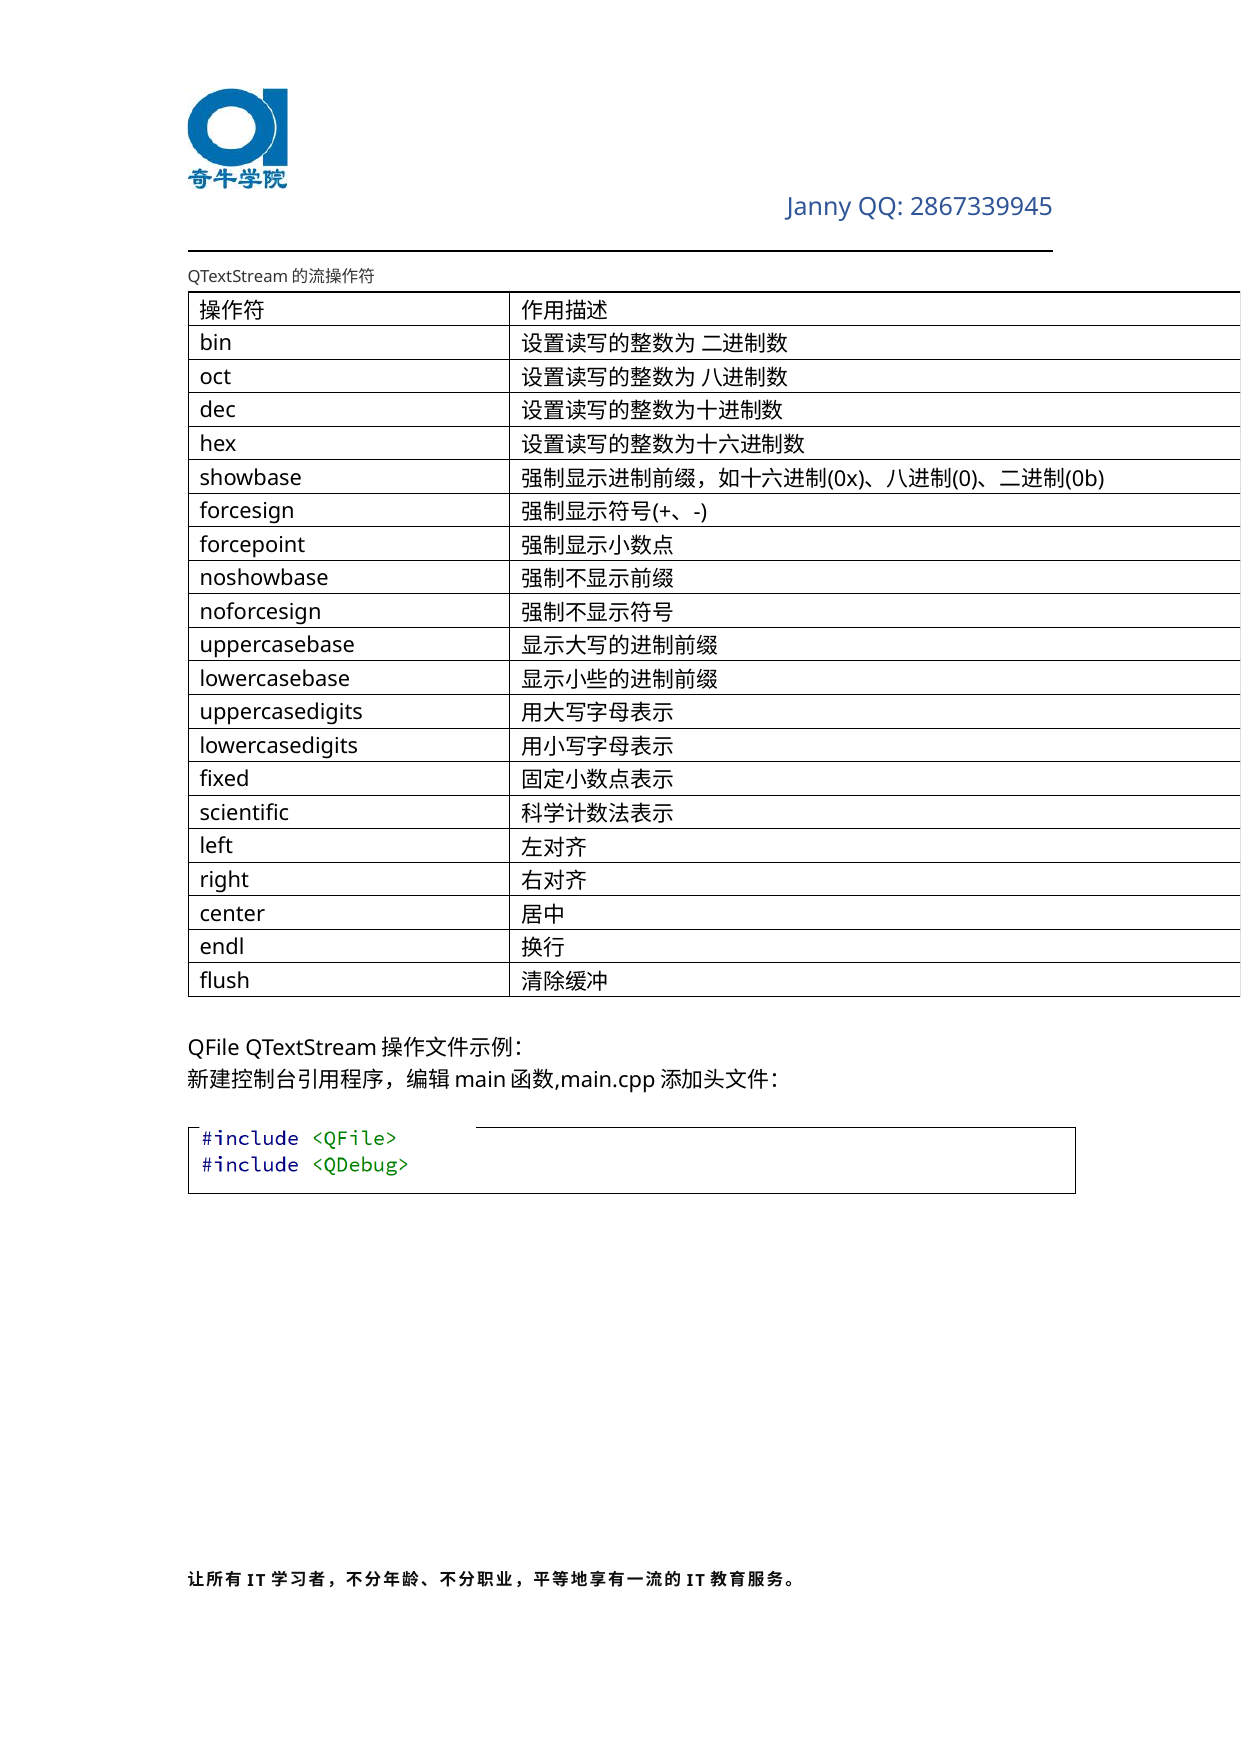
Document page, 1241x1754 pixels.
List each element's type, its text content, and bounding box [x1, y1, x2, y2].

text 新建控制台引用程序，编辑main函数,main.cpp添加头文件： [187, 1062, 1053, 1094]
table_cell 科学计数法表示 [510, 796, 1240, 828]
table_cell scientific [189, 796, 509, 828]
table_cell 强制不显示符号 [510, 594, 1240, 627]
table_cell 换行 [510, 930, 1240, 962]
table_cell 用大写字母表示 [510, 695, 1240, 727]
table_cell 设置读写的整数为十进制数 [510, 393, 1240, 426]
table_cell forcepoint [189, 527, 509, 560]
table_cell 左对齐 [510, 829, 1240, 862]
table_cell 设置读写的整数为 二进制数 [510, 326, 1240, 358]
table_cell right [189, 863, 509, 895]
table_cell 显示小些的进制前缀 [510, 661, 1240, 694]
text QTextStream的流操作符 [187, 259, 1053, 291]
table_cell oct [189, 360, 509, 392]
table_cell 设置读写的整数为 八进制数 [510, 360, 1240, 392]
table_cell 强制显示进制前缀，如十六进制(0x)、八进制(0)、二进制(0b) [510, 460, 1240, 493]
table_cell showbase [189, 460, 509, 493]
table_cell dec [189, 393, 509, 426]
table_cell uppercasebase [189, 628, 509, 660]
table_cell hex [189, 427, 509, 459]
table_cell 用小写字母表示 [510, 729, 1240, 761]
table_cell 右对齐 [510, 863, 1240, 895]
table_cell 显示大写的进制前缀 [510, 628, 1240, 660]
table_cell left [189, 829, 509, 862]
table_cell center [189, 896, 509, 929]
table_cell 强制显示符号(+、-) [510, 494, 1240, 526]
table_cell lowercasedigits [189, 729, 509, 761]
table_cell noshowbase [189, 561, 509, 593]
table_header [189, 1128, 1075, 1193]
text QFile QTextStream操作文件示例： [187, 1029, 1053, 1062]
table_cell 居中 [510, 896, 1240, 929]
table_cell 设置读写的整数为十六进制数 [510, 427, 1240, 459]
table_cell 强制不显示前缀 [510, 561, 1240, 593]
table_cell fixed [189, 762, 509, 794]
table_cell uppercasedigits [189, 695, 509, 727]
table_cell noforcesign [189, 594, 509, 627]
table_header 操作符 [189, 293, 509, 325]
picture [187, 88, 288, 189]
table_header 作用描述 [510, 293, 1240, 325]
table_cell flush [189, 963, 509, 996]
table_cell bin [189, 326, 509, 358]
table_cell endl [189, 930, 509, 962]
table_cell 固定小数点表示 [510, 762, 1240, 794]
picture [199, 1127, 476, 1179]
table_cell 强制显示小数点 [510, 527, 1240, 560]
table_cell forcesign [189, 494, 509, 526]
table_cell 清除缓冲 [510, 963, 1240, 996]
table_cell lowercasebase [189, 661, 509, 694]
